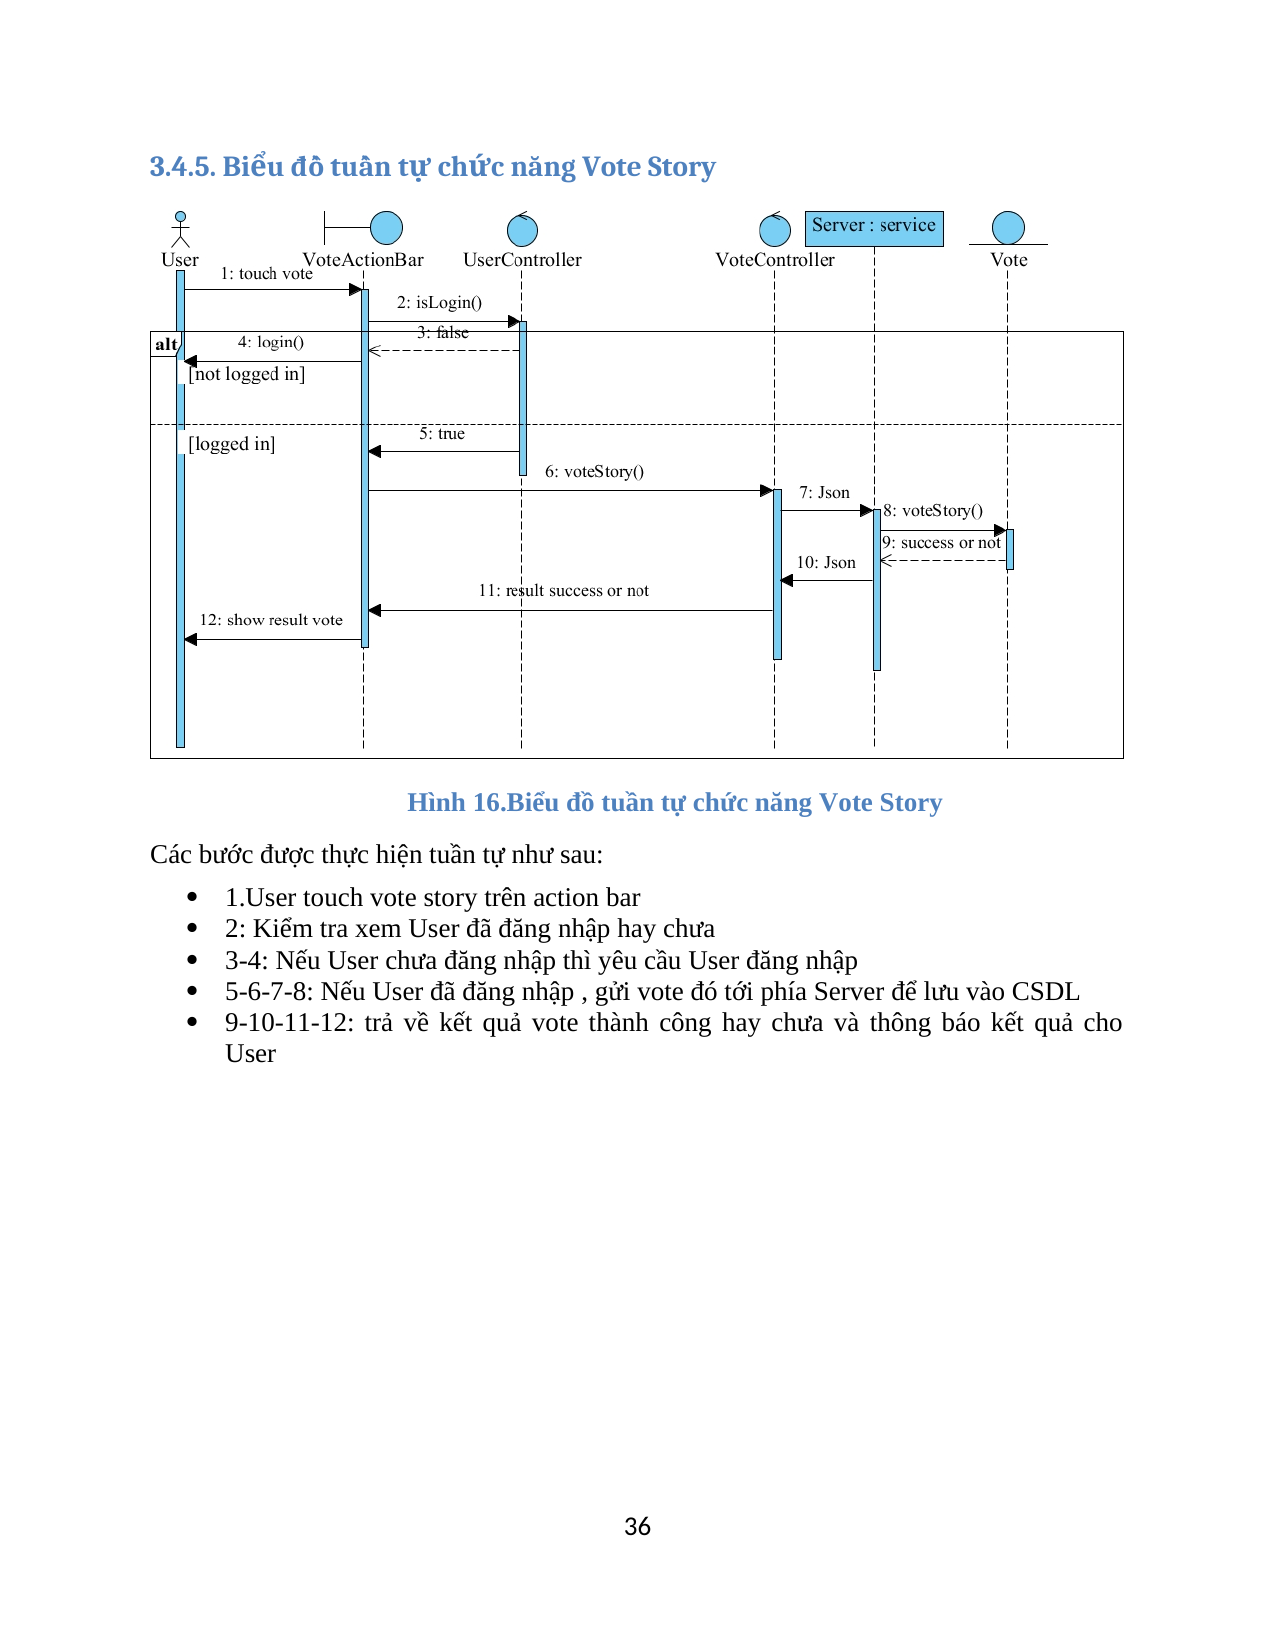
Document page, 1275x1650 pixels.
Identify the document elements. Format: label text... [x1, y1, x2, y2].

list 2: Kiểm tra xem User đã đăng nhập hay chưa [187, 913, 1125, 944]
list 1.User touch vote story trên action bar [187, 881, 1125, 913]
text Các bước được thực hiện tuần tự như sau: [150, 838, 1125, 869]
list 9-10-11-12: trả về kết quả vote thành công hay chưa và thông báo kết quả cho User [187, 1006, 1125, 1069]
subtitle 3.4.5. Biểu đồ tuần tự chức năng Vote Story [150, 150, 1125, 183]
list 3-4: Nếu User chưa đăng nhập thì yêu cầu User đăng nhập [187, 944, 1125, 975]
picture [150, 209, 1125, 761]
list 5-6-7-8: Nếu User đã đăng nhập , gửi vote đó tới phía Server để lưu vào CSDL [187, 975, 1125, 1006]
